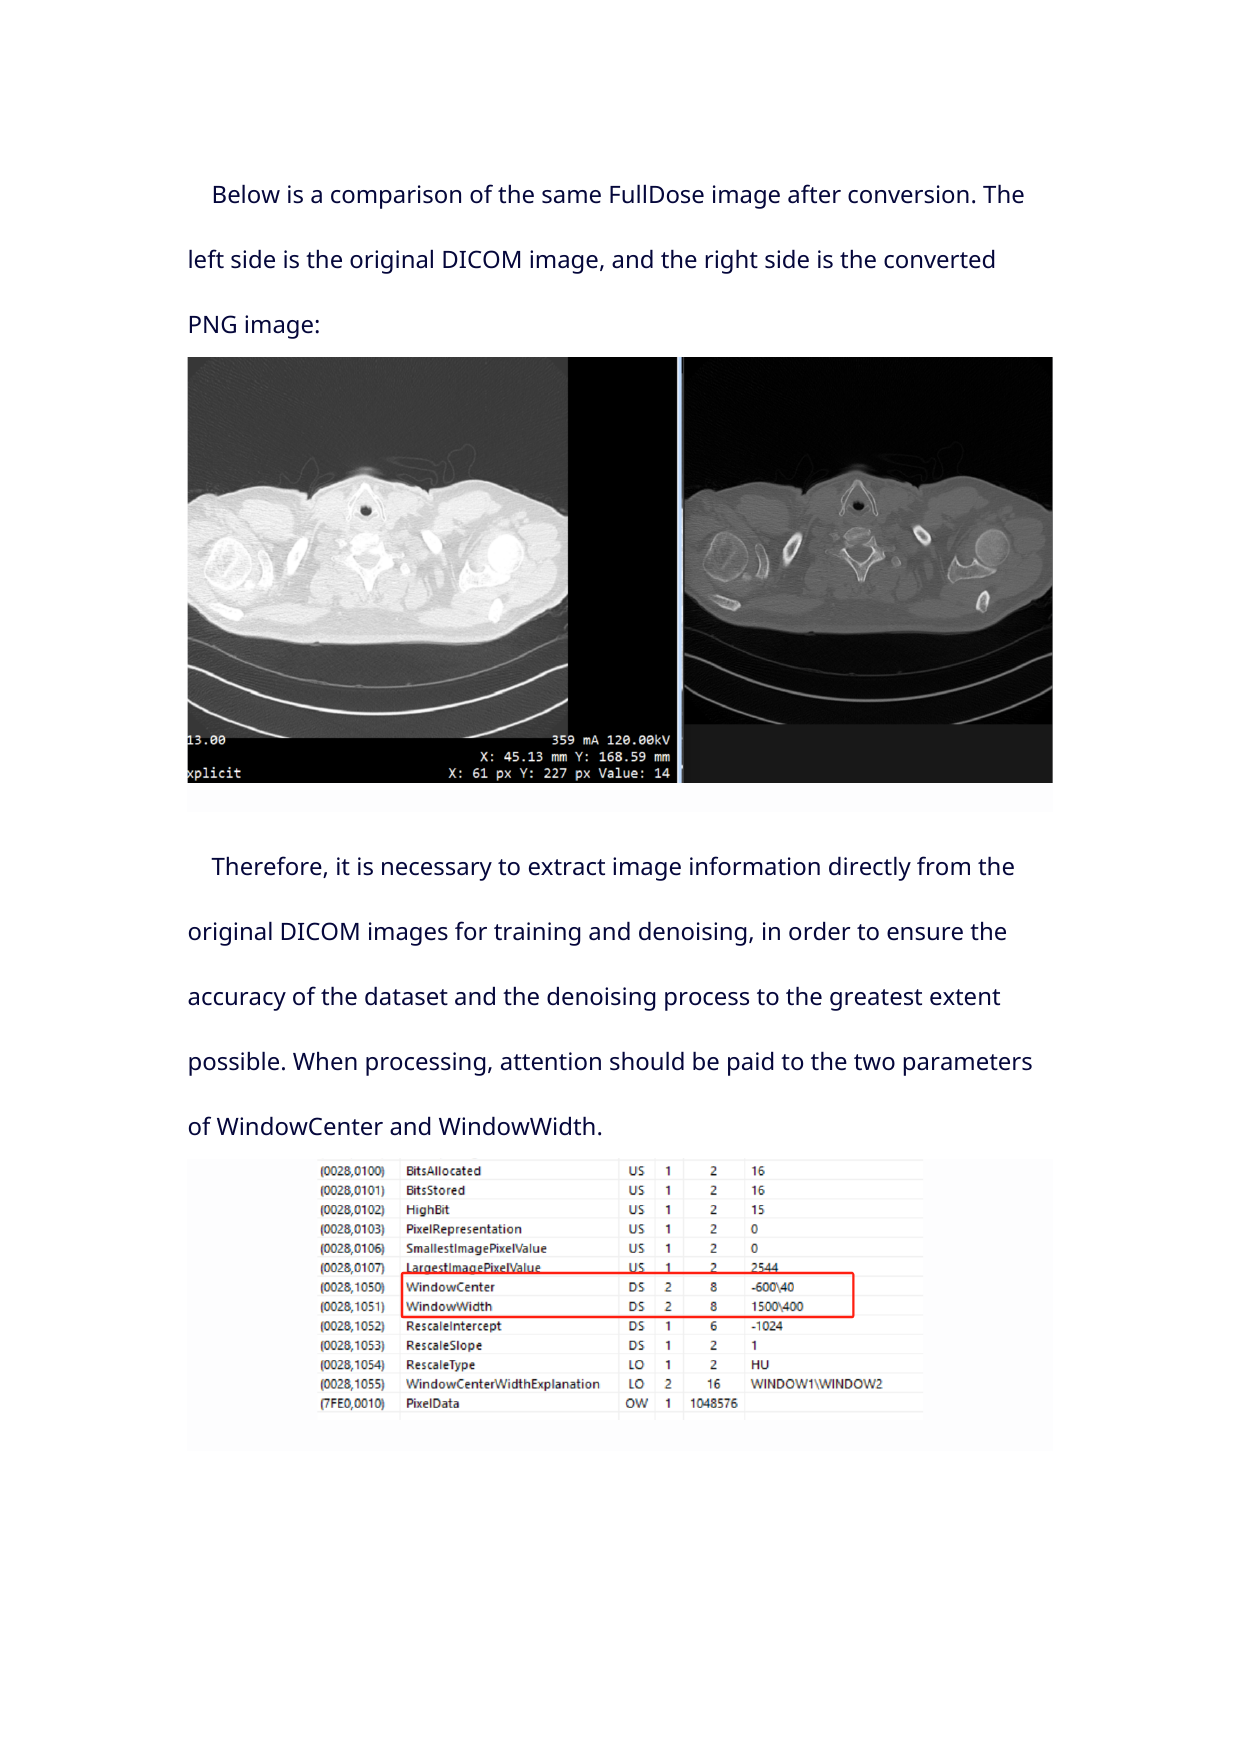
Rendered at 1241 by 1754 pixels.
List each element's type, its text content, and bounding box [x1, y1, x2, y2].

text Below is a comparison of the same FullDose image after conversion. The left side is the original DICOM image, and the right side is the converted PNG image: [187, 162, 1053, 357]
text Therefore, it is necessary to extract image information directly from the original DICOM images for training and denoising, in order to ensure the accuracy of the dataset and the denoising process to the greatest extent possible. When processing, attention should be paid to the two parameters of WindowCenter and WindowWidth. [187, 834, 1053, 1159]
picture [317, 1158, 924, 1420]
picture [187, 357, 1053, 783]
